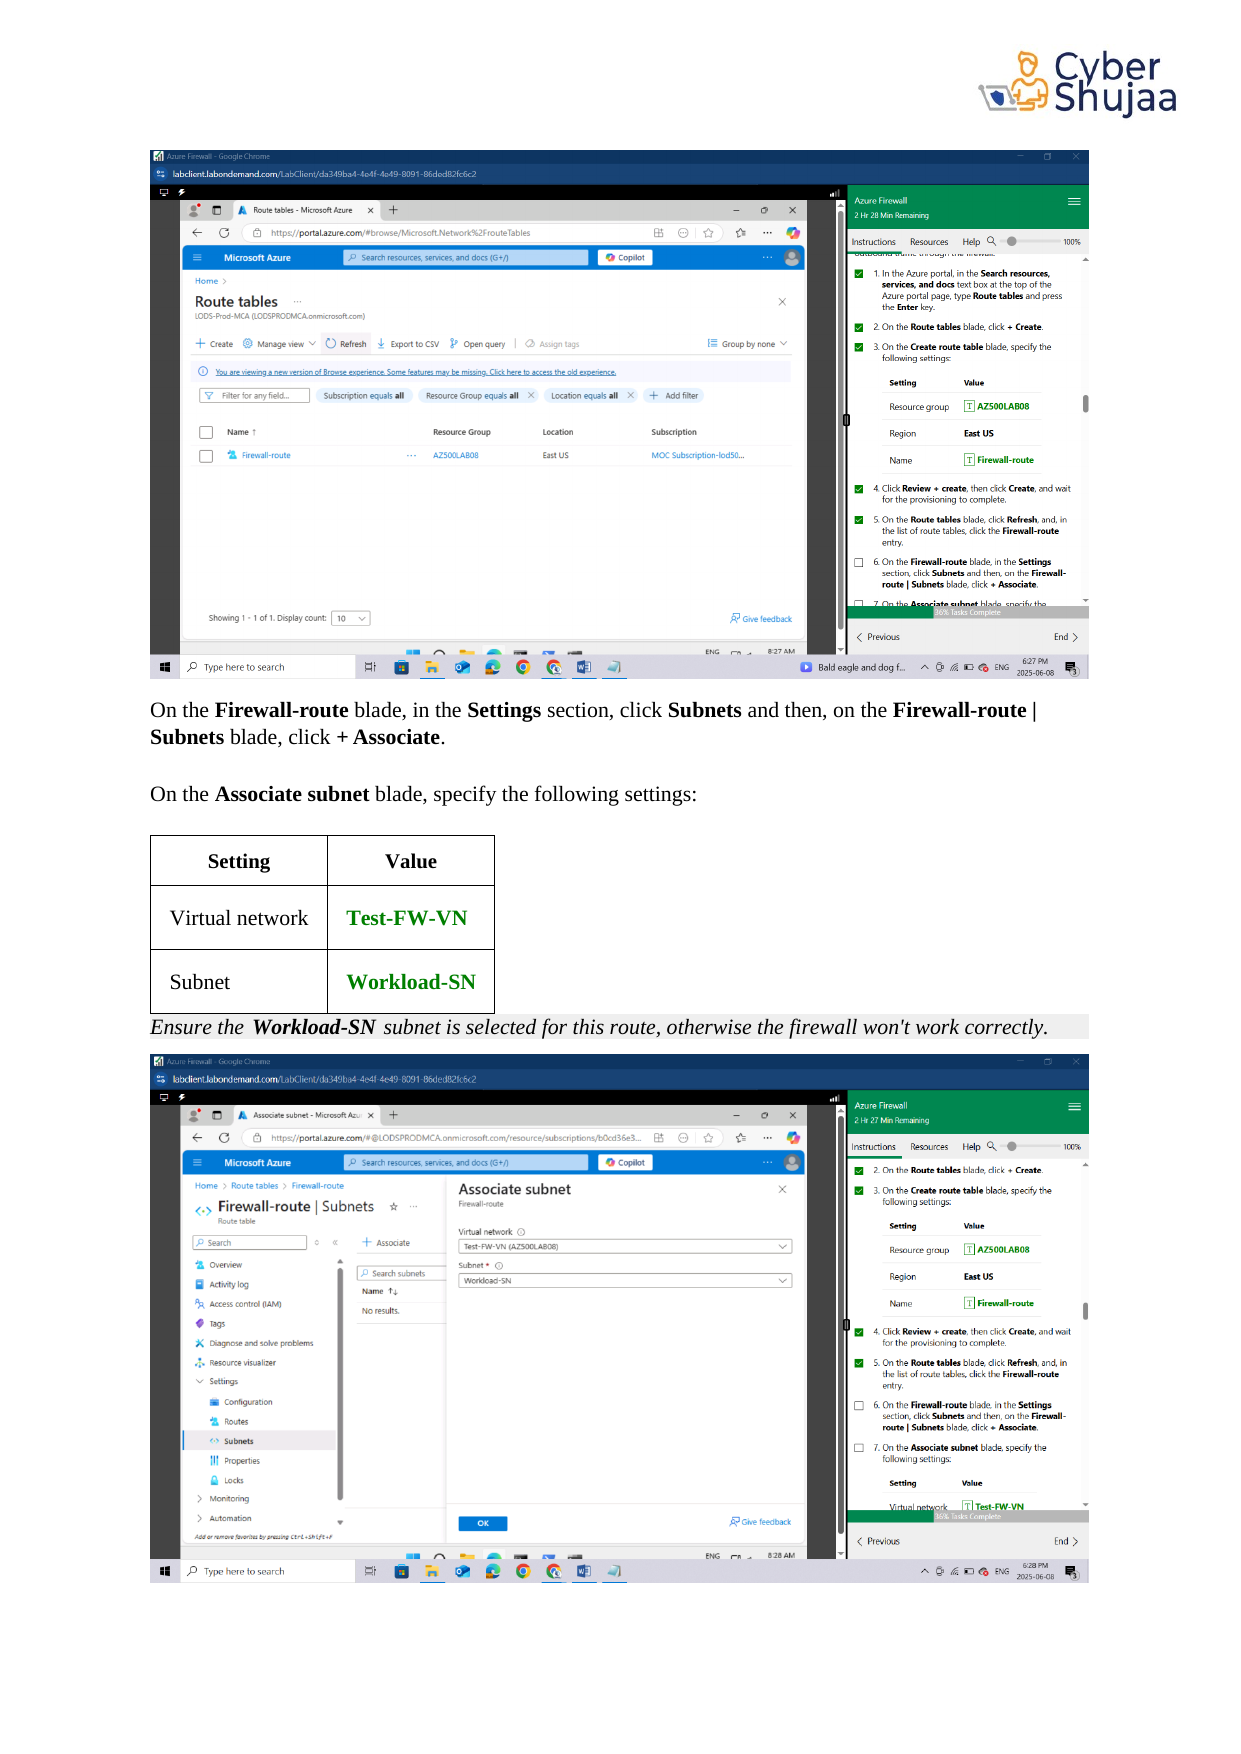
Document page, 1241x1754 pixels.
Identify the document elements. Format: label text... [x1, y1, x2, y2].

table_cell Test-FW-VN [328, 886, 494, 949]
picture [150, 1054, 1089, 1583]
table_header Value [328, 836, 494, 885]
text On the Firewall-route blade, in the Settings section, click Subnets and then, on the Firewall-route | Subnets blade, click + Associate. [150, 697, 1089, 749]
text Ensure the Workload-SN subnet is selected for this route, otherwise the firewall won't work correctly. [150, 1014, 1089, 1039]
table_header Setting [151, 836, 327, 885]
table_cell Virtual network [151, 886, 327, 949]
table_cell Subnet [151, 950, 327, 1013]
picture [150, 150, 1089, 679]
table_cell Workload-SN [328, 950, 494, 1013]
text On the Associate subnet blade, specify the following settings: [150, 781, 1089, 806]
picture [972, 44, 1180, 124]
